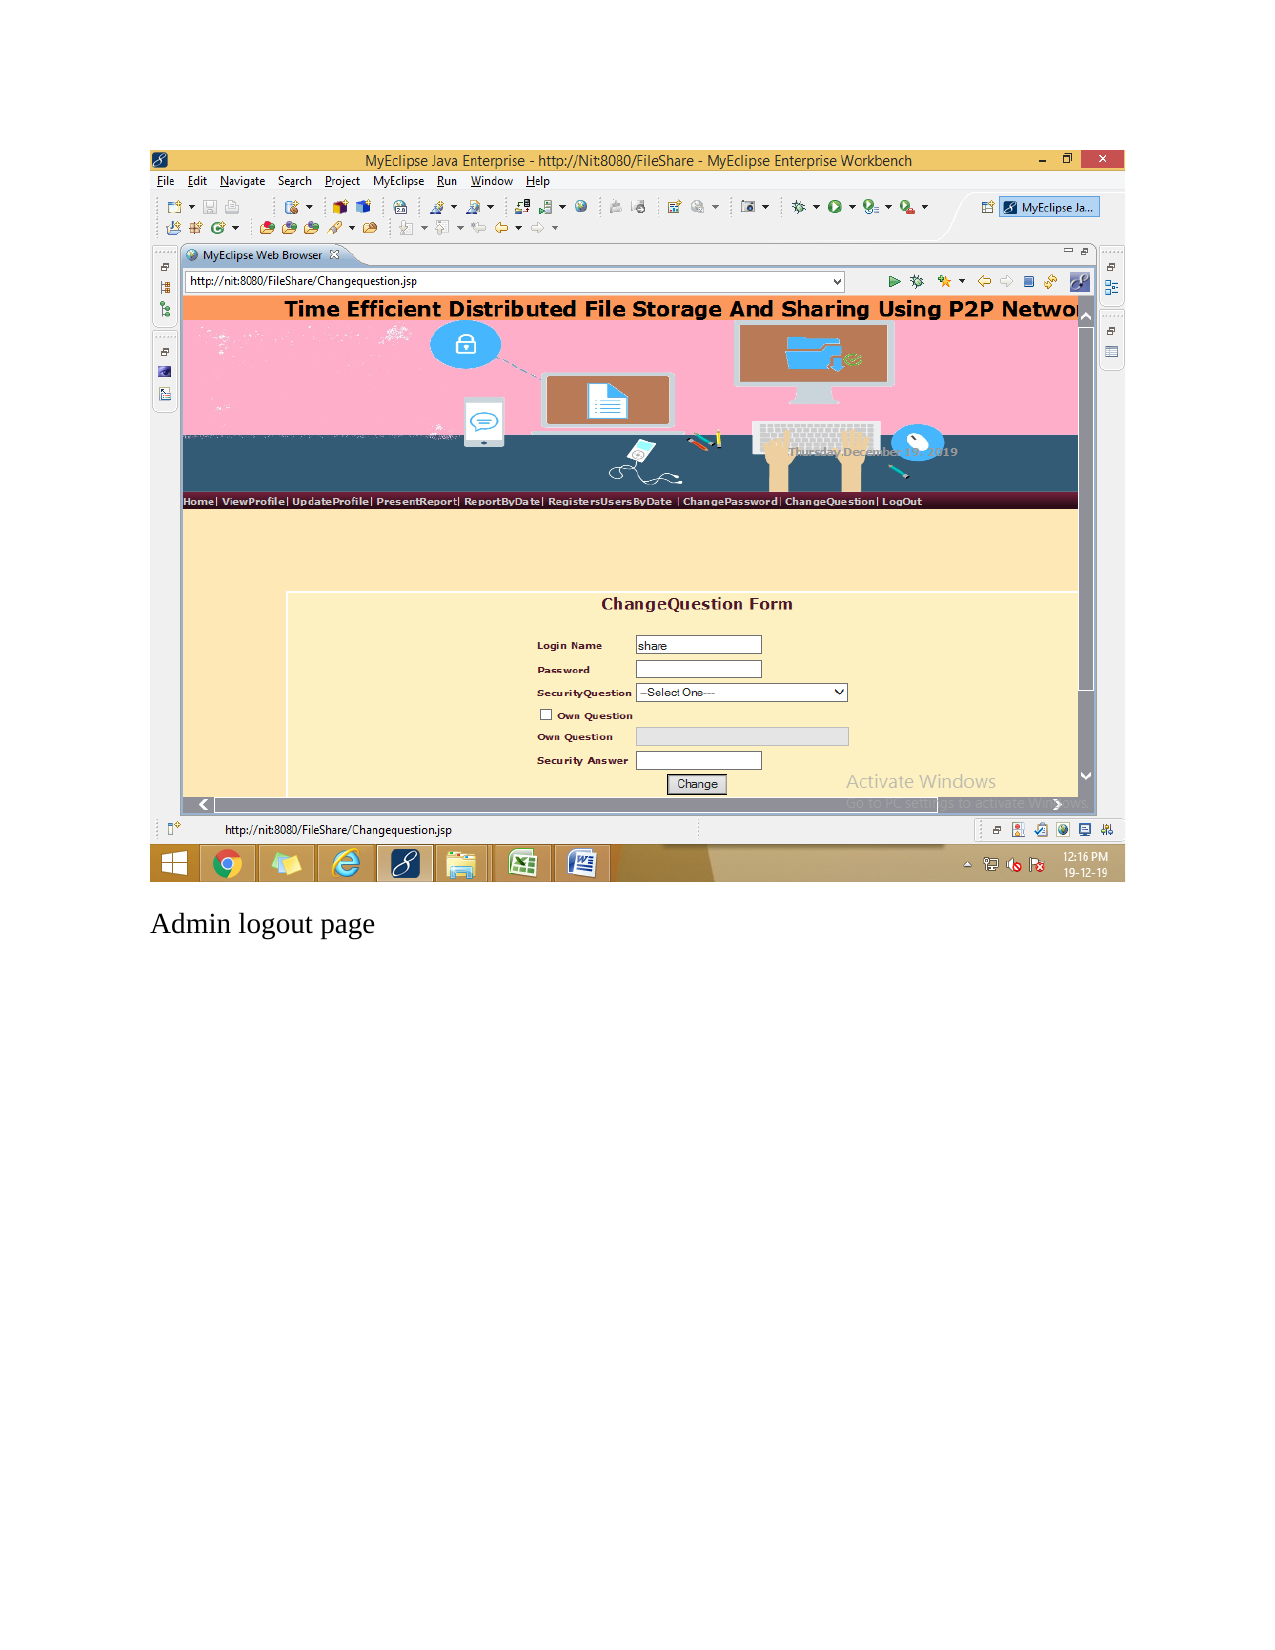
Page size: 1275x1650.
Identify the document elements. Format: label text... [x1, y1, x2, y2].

text Admin logout page [150, 906, 1125, 940]
picture [150, 150, 1125, 882]
